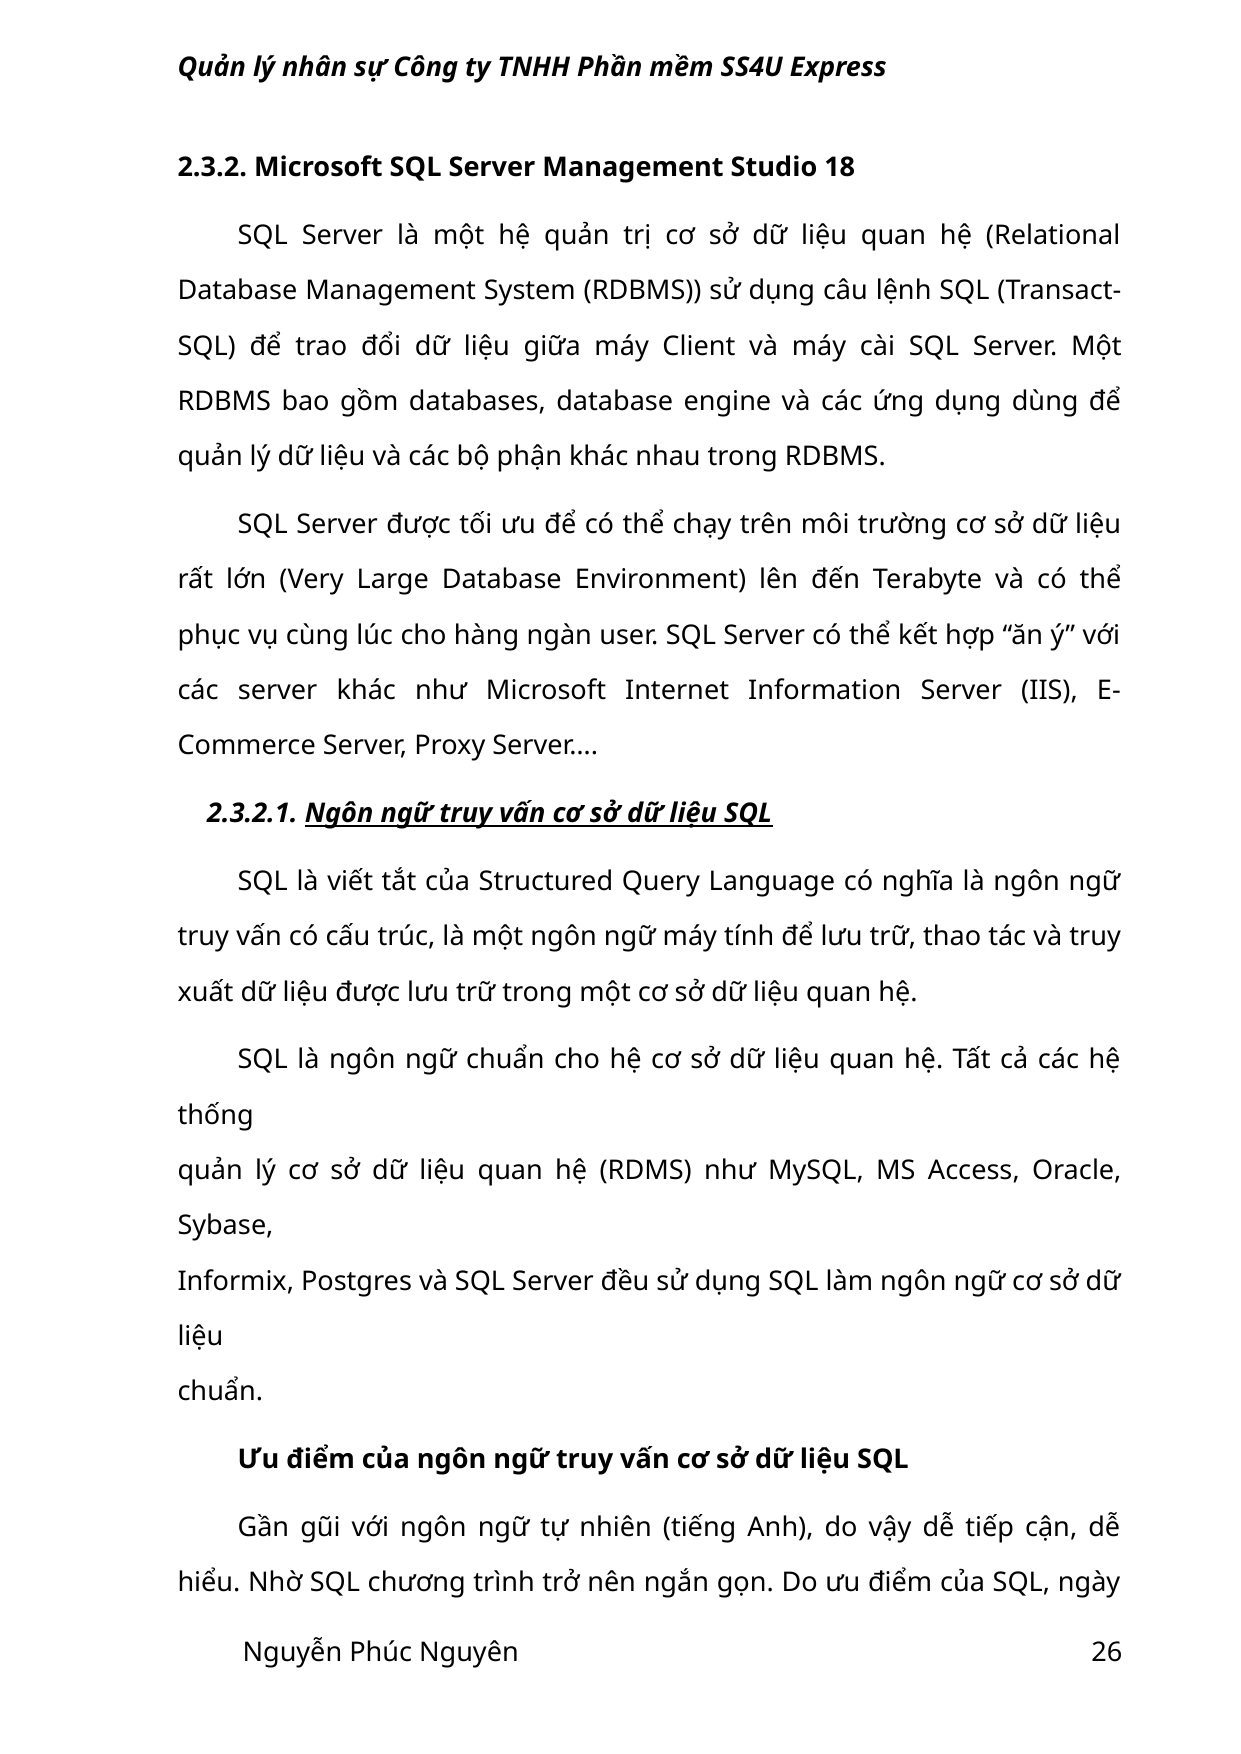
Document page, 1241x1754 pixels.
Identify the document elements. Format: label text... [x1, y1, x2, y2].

text Ưu điểm của ngôn ngữ truy vấn cơ sở dữ liệu SQL [177, 1439, 1122, 1476]
text SQL là ngôn ngữ chuẩn cho hệ cơ sở dữ liệu quan hệ. Tất cả các hệ thống quản lý cơ sở dữ liệu quan hệ (RDMS) như MySQL, MS Access, Oracle, Sybase, Informix, Postgres và SQL Server đều sử dụng SQL làm ngôn ngữ cơ sở dữ liệu chuẩn. [177, 1040, 1122, 1409]
subtitle Ngôn ngữ truy vấn cơ sở dữ liệu SQL [207, 794, 1122, 831]
text SQL Server là một hệ quản trị cơ sở dữ liệu quan hệ (Relational Database Management System (RDBMS)) sử dụng câu lệnh SQL (Transact-SQL) để trao đổi dữ liệu giữa máy Client và máy cài SQL Server. Một RDBMS bao gồm databases, database engine và các ứng dụng dùng để quản lý dữ liệu và các bộ phận khác nhau trong RDBMS. [177, 216, 1122, 474]
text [177, 1507, 1122, 1599]
text SQL Server được tối ưu để có thể chạy trên môi trường cơ sở dữ liệu rất lớn (Very Large Database Environment) lên đến Terabyte và có thể phục vụ cùng lúc cho hàng ngàn user. SQL Server có thể kết hợp “ăn ý” với các server khác như Microsoft Internet Information Server (IIS), E-Commerce Server, Proxy Server…. [177, 504, 1122, 763]
subtitle Microsoft SQL Server Management Studio 18 [177, 148, 1122, 184]
text SQL là viết tắt của Structured Query Language có nghĩa là ngôn ngữ truy vấn có cấu trúc, là một ngôn ngữ máy tính để lưu trữ, thao tác và truy xuất dữ liệu được lưu trữ trong một cơ sở dữ liệu quan hệ. [177, 861, 1122, 1009]
